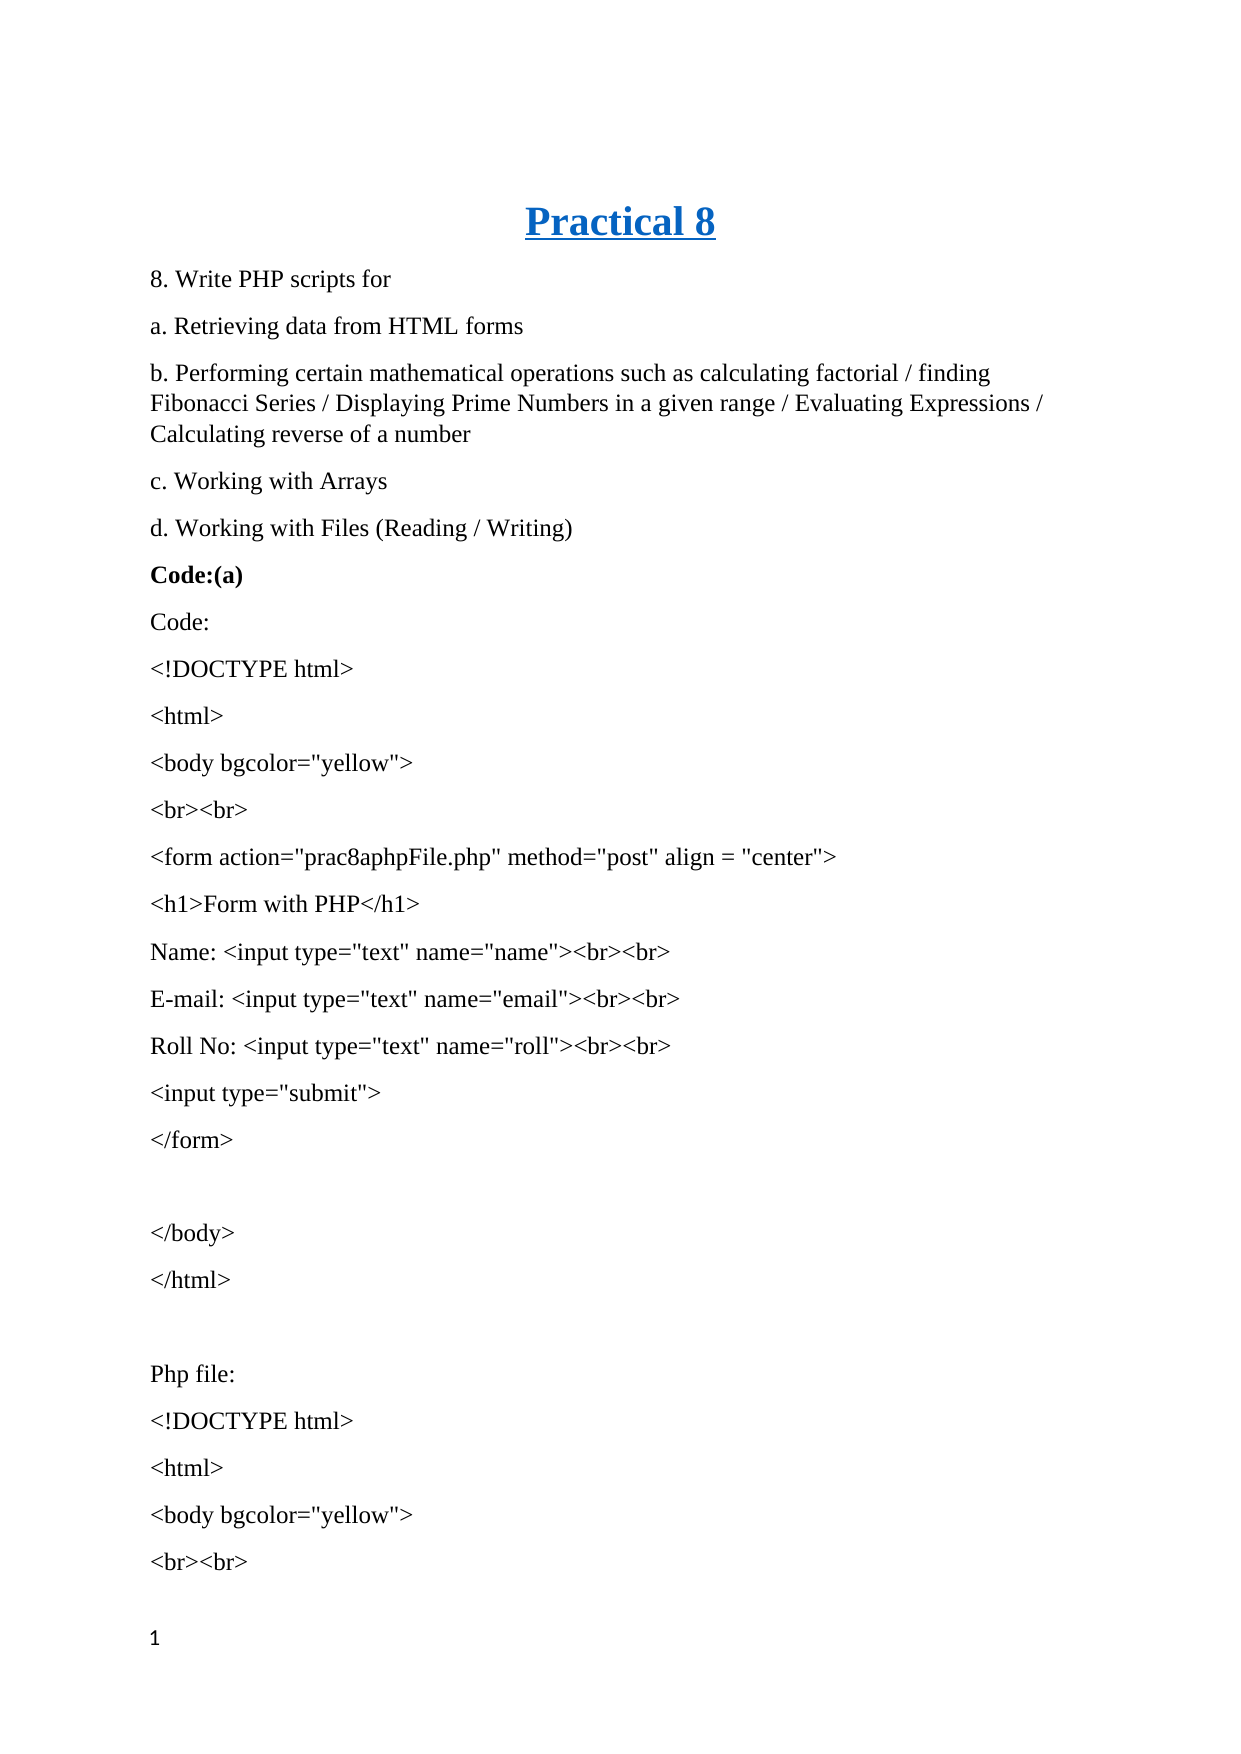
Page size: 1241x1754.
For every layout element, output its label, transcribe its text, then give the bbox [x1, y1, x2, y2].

text a. Retrieving data from HTML forms [150, 311, 1090, 339]
text <br><br> [150, 1547, 1090, 1576]
text Name: <input type="text" name="name"><br><br> [150, 937, 1090, 965]
text <h1>Form with PHP</h1> [150, 889, 1090, 918]
text Code:(a) [150, 560, 1090, 589]
text <!DOCTYPE html> [150, 1406, 1090, 1435]
text Practical 8 [150, 196, 1090, 244]
text Php file: [150, 1359, 1090, 1388]
text E-mail: <input type="text" name="email"><br><br> [150, 984, 1090, 1012]
text </html> [150, 1266, 1090, 1294]
text <!DOCTYPE html> [150, 654, 1090, 683]
text Code: [150, 607, 1090, 636]
text <br><br> [150, 795, 1090, 824]
text <form action="prac8aphpFile.php" method="post" align = "center"> [150, 842, 1090, 871]
text <html> [150, 701, 1090, 730]
text </form> [150, 1125, 1090, 1154]
text </body> [150, 1218, 1090, 1247]
text c. Working with Arrays [150, 466, 1090, 494]
text <body bgcolor="yellow"> [150, 1500, 1090, 1529]
text b. Performing certain mathematical operations such as calculating factorial / finding Fibonacci Series / Displaying Prime Numbers in a given range / Evaluating Expressions / Calculating reverse of a number [150, 358, 1090, 447]
text Roll No: <input type="text" name="roll"><br><br> [150, 1031, 1090, 1059]
text <body bgcolor="yellow"> [150, 748, 1090, 777]
text d. Working with Files (Reading / Writing) [150, 513, 1090, 542]
text <html> [150, 1453, 1090, 1482]
text <input type="submit"> [150, 1078, 1090, 1107]
text 8. Write PHP scripts for [150, 264, 1090, 292]
